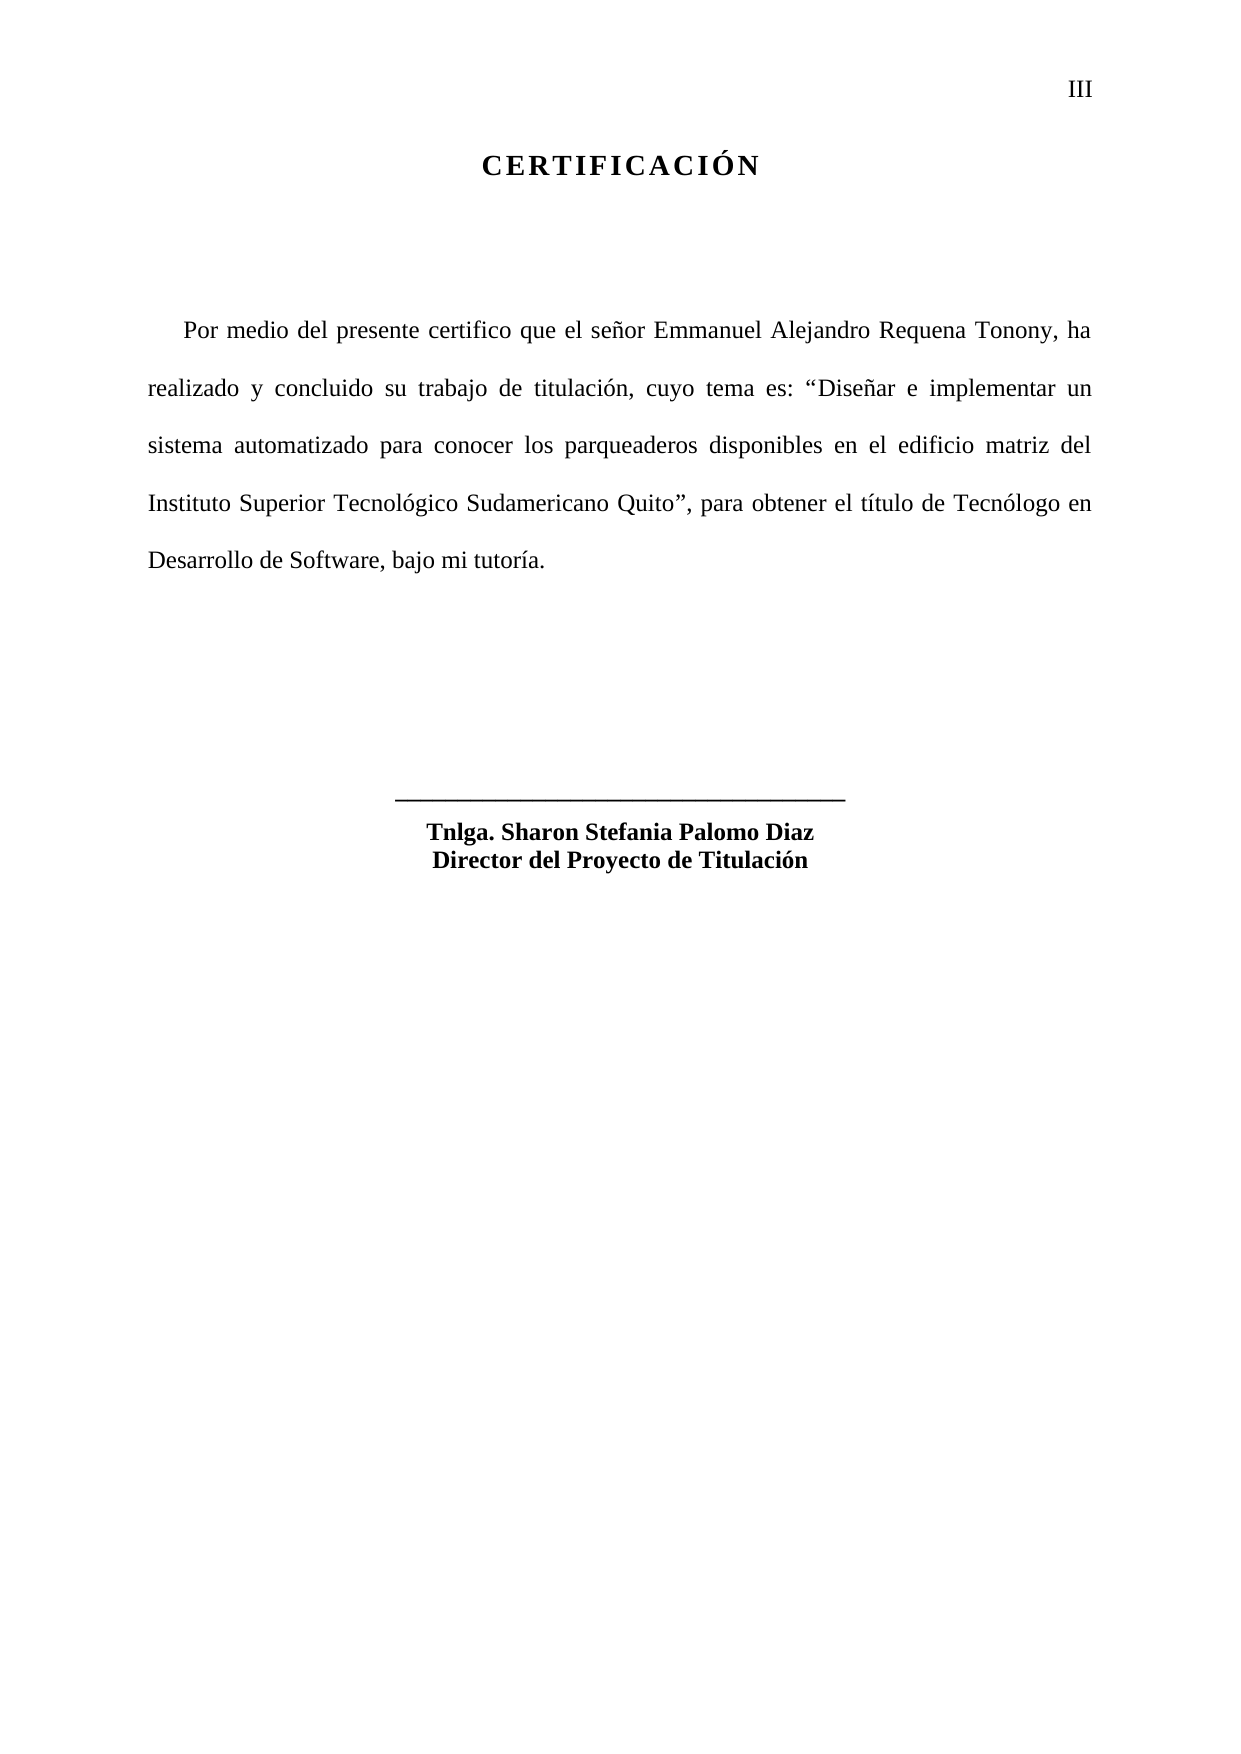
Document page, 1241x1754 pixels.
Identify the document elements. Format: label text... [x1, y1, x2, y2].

text Director del Proyecto de Titulación [148, 845, 1092, 874]
text Tnlga. Sharon Stefania Palomo Diaz [148, 817, 1092, 845]
text Por medio del presente certifico que el señor Emmanuel Alejandro Requena Tonony, ha realizado y concluido su trabajo de titulación, cuyo tema es: “Diseñar e implementar un sistema automatizado para conocer los parqueaderos disponibles en el edificio matriz del Instituto Superior Tecnológico Sudamericano Quito”, para obtener el título de Tecnólogo en Desarrollo de Software, bajo mi tutoría. [148, 315, 1092, 574]
text CERTIFICACIÓN [148, 148, 1092, 181]
text ____________________________________ [148, 775, 1092, 804]
